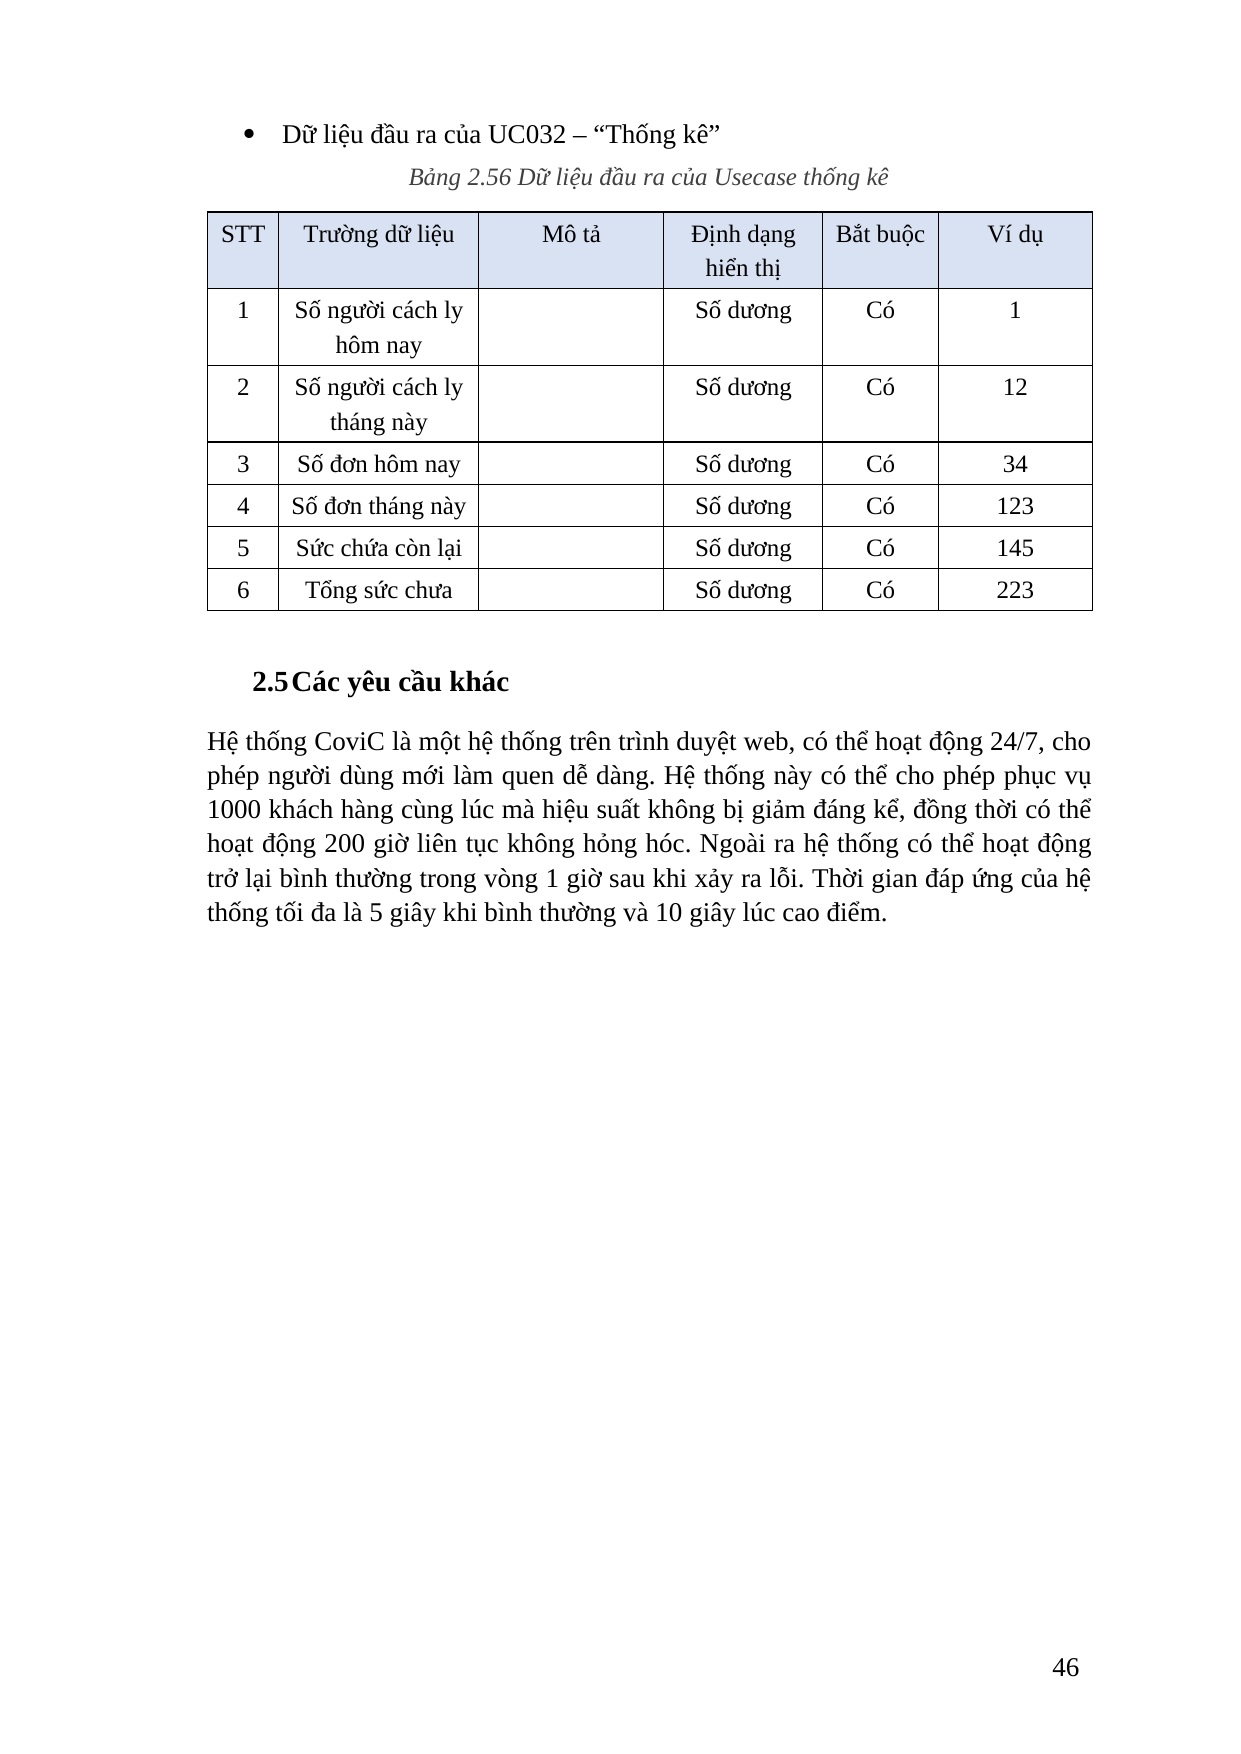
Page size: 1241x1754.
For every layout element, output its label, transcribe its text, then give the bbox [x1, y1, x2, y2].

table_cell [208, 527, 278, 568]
list Các yêu cầu khác [252, 664, 1092, 697]
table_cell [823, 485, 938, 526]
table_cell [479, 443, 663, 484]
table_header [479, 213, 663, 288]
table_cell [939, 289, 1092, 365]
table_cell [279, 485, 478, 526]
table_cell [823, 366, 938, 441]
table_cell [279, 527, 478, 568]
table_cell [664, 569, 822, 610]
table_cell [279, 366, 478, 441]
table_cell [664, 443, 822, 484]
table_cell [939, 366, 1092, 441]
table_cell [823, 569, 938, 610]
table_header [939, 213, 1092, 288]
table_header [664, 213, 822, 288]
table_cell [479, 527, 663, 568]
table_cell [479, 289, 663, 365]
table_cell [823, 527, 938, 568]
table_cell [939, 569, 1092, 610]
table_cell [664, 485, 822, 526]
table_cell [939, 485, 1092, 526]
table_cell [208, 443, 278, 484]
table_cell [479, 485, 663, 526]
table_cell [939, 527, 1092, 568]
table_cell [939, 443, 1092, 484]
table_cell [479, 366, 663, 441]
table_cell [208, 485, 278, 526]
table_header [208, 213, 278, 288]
list Dữ liệu đầu ra của UC032 – “Thống kê” [244, 118, 1092, 149]
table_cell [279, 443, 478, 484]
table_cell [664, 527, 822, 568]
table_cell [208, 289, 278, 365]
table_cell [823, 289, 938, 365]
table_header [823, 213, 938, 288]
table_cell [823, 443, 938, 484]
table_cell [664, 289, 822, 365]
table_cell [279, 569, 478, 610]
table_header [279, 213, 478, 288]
text Hệ thống CoviC là một hệ thống trên trình duyệt web, có thể hoạt động 24/7, cho phép người dùng mới làm quen dễ dàng. Hệ thống này có thể cho phép phục vụ 1000 khách hàng cùng lúc mà hiệu suất không bị giảm đáng kể, đồng thời có thể hoạt động 200 giờ liên tục không hỏng hóc. Ngoài ra hệ thống có thể hoạt động trở lại bình thường trong vòng 1 giờ sau khi xảy ra lỗi. Thời gian đáp ứng của hệ thống tối đa là 5 giây khi bình thường và 10 giây lúc cao điểm. [207, 725, 1092, 927]
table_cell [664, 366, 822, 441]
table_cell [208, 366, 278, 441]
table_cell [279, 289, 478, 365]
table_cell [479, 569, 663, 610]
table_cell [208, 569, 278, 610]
